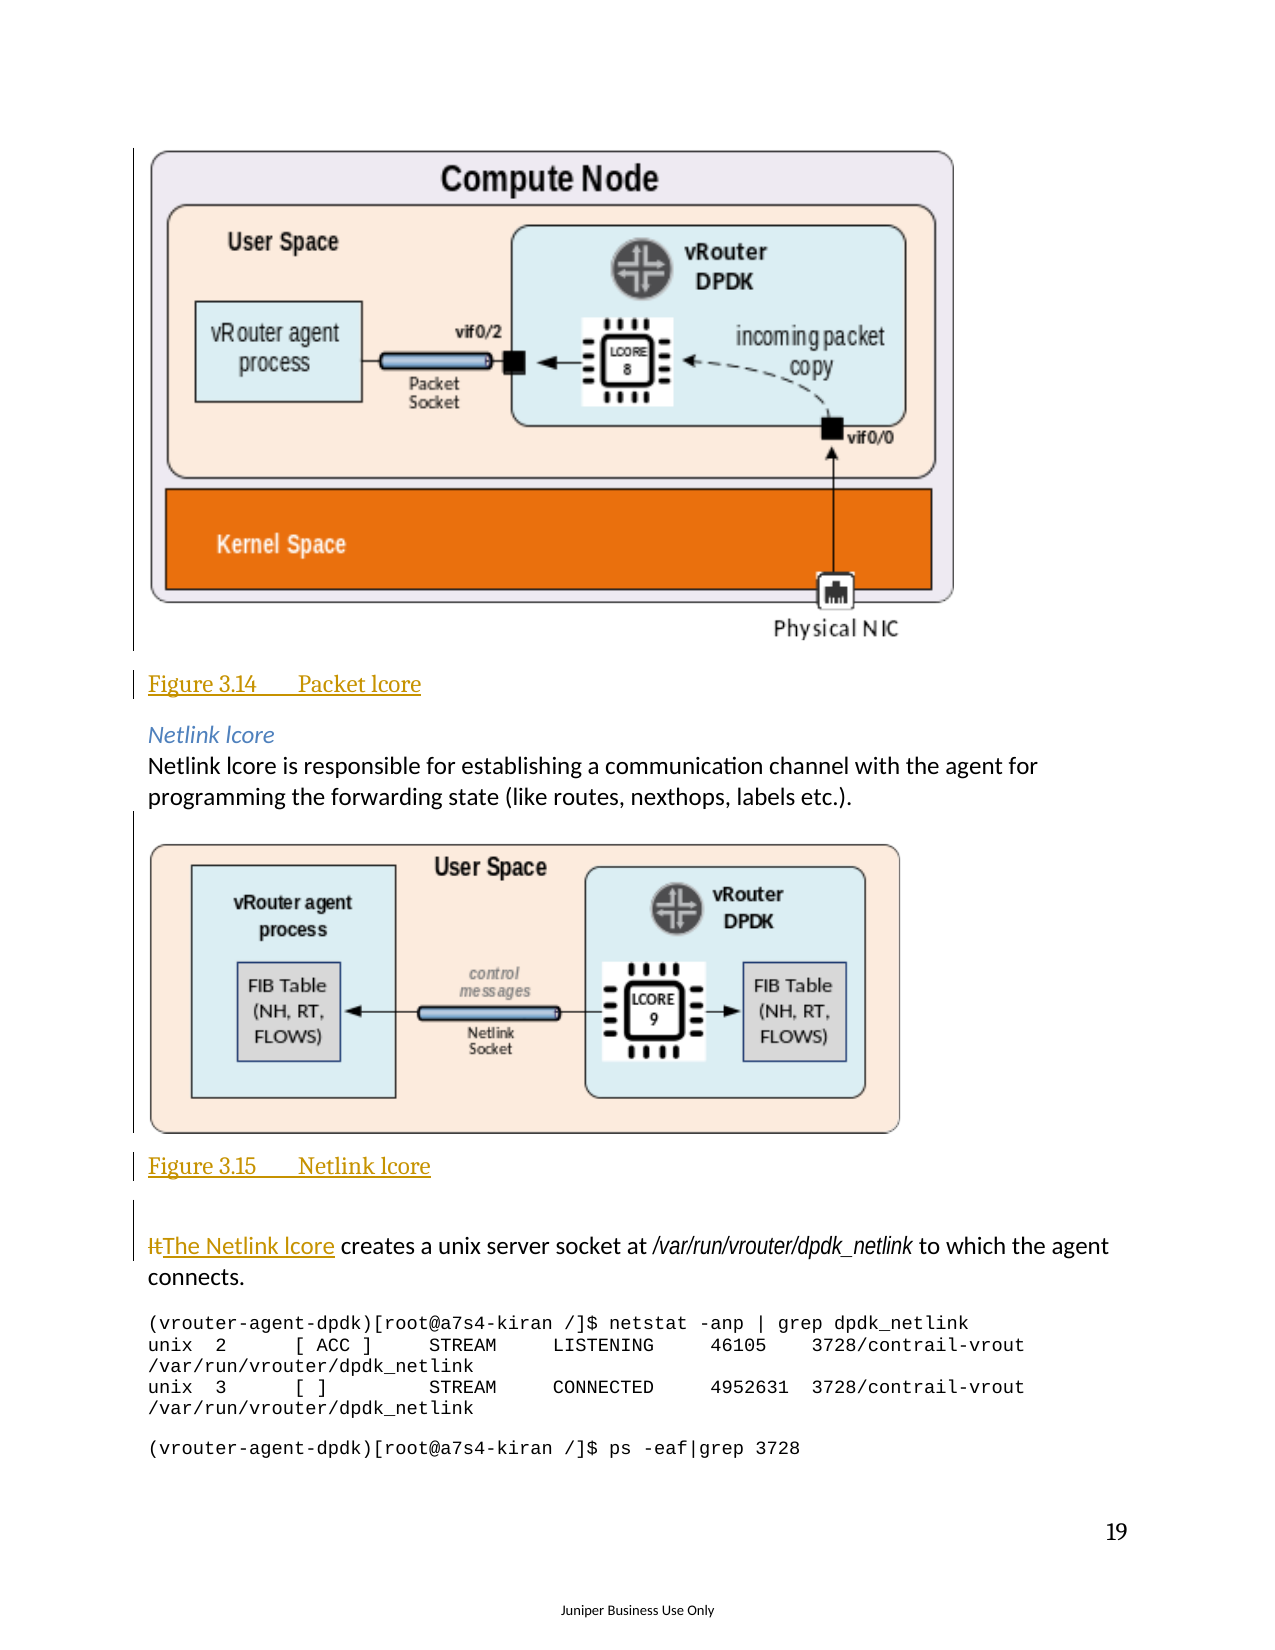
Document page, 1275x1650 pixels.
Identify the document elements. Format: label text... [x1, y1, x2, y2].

text unix 2 [ ACC ] STREAM LISTENING 46105 3728/contrail-vrout /var/run/vrouter/dpdk_netlink [148, 1335, 1127, 1378]
text unix 3 [ ] STREAM CONNECTED 4952631 3728/contrail-vrout /var/run/vrouter/dpdk_netlink [148, 1378, 1127, 1420]
subtitle Netlink lcore [148, 719, 1127, 750]
text Netlink lcore is responsible for establishing a communication channel with the agent for programming the forwarding state (like routes, nexthops, labels etc.). [148, 750, 1127, 811]
text (vrouter-agent-dpdk)[root@a7s4-kiran /]$ ps -eaf|grep 3728 [148, 1439, 1127, 1460]
text (vrouter-agent-dpdk)[root@a7s4-kiran /]$ netstat -anp | grep dpdk_netlink [148, 1314, 1127, 1335]
text creates a unix server socket at /var/run/vrouter/dpdk_netlink to which the agent connects. [148, 1230, 1127, 1291]
